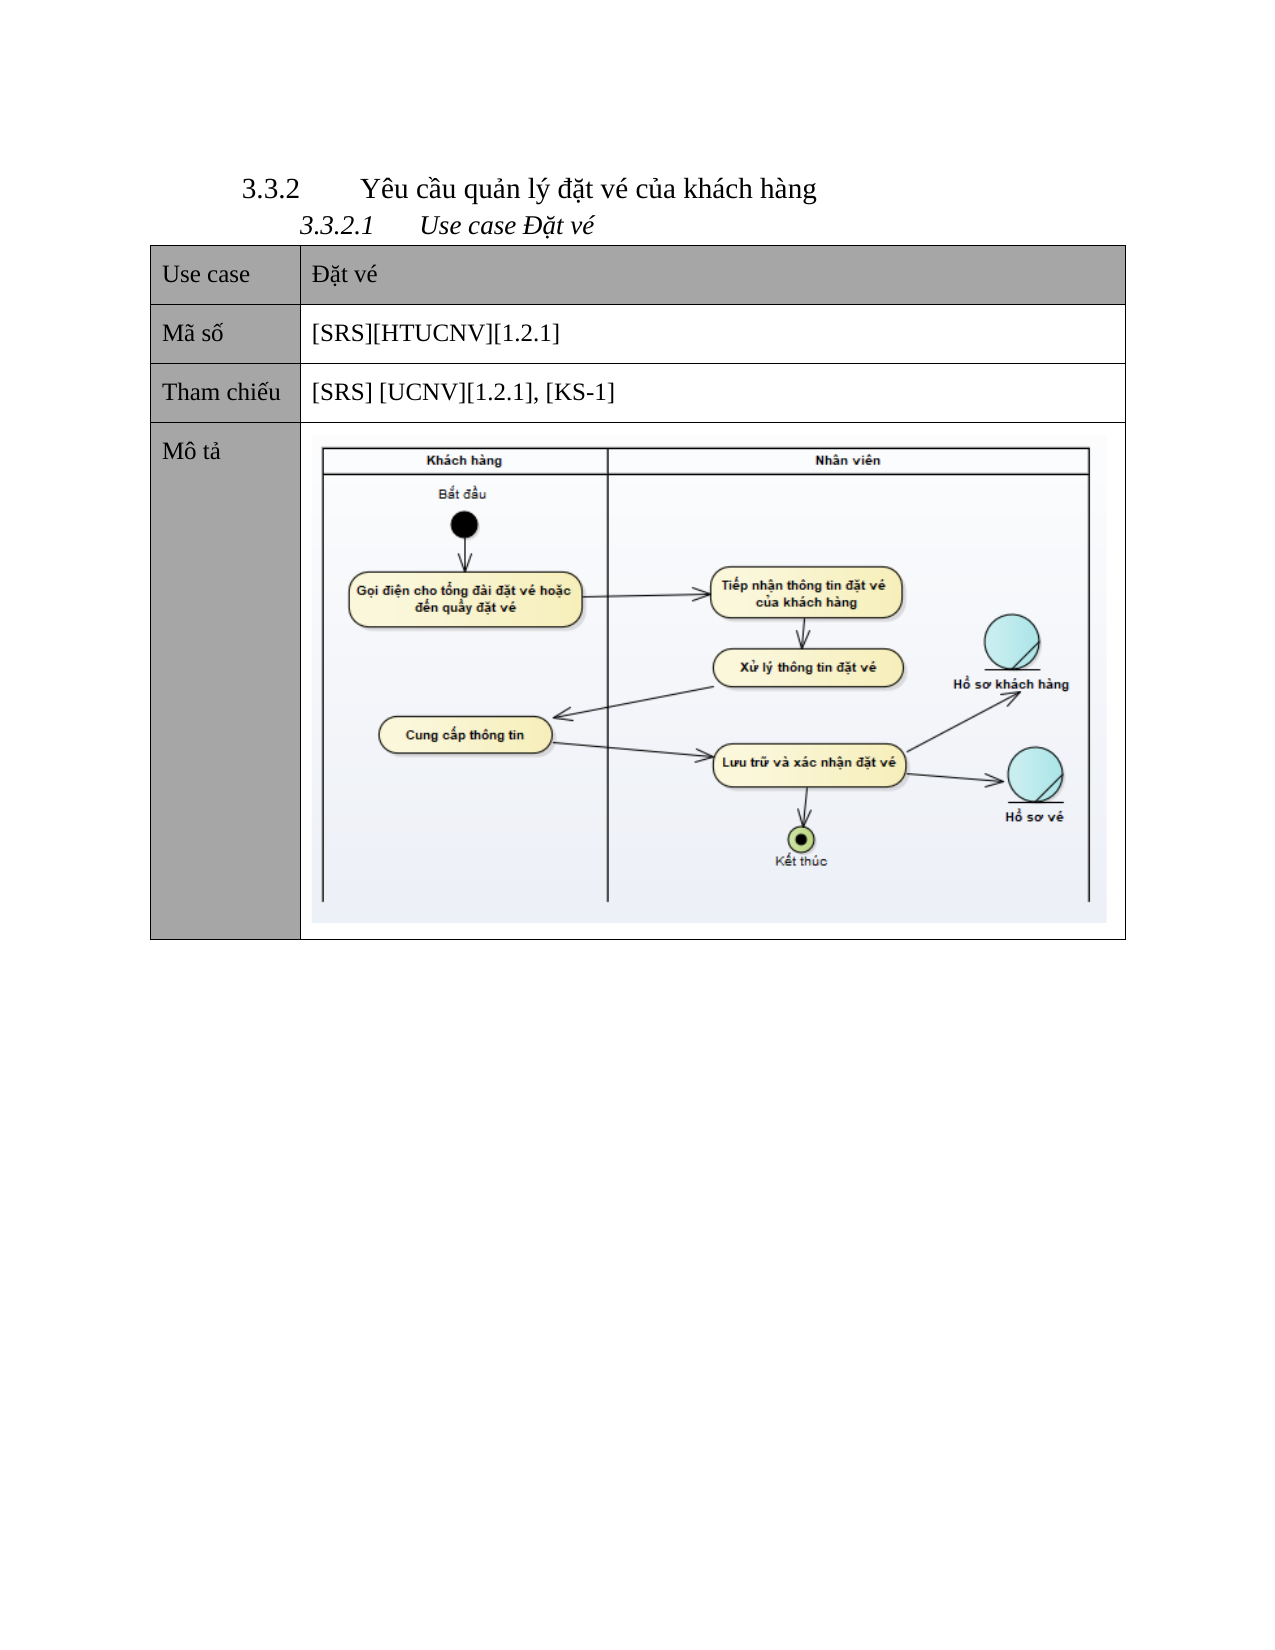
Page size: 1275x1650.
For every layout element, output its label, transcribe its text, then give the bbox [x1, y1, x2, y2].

table_cell [SRS] [UCNV][1.2.1], [KS-1] [301, 364, 1125, 422]
table_cell Mô tả [151, 423, 300, 939]
table_cell Tham chiếu [151, 364, 300, 422]
table_cell [SRS][HTUCNV][1.2.1] [301, 305, 1125, 363]
picture [311, 435, 1107, 923]
table_cell [301, 423, 1125, 939]
table_header Use case [151, 246, 300, 304]
text Yêu cầu quản lý đặt vé của khách hàng [300, 171, 1125, 204]
table_header Đặt vé [301, 246, 1125, 304]
text Use case Đặt vé [300, 209, 1125, 241]
table_cell Mã số [151, 305, 300, 363]
